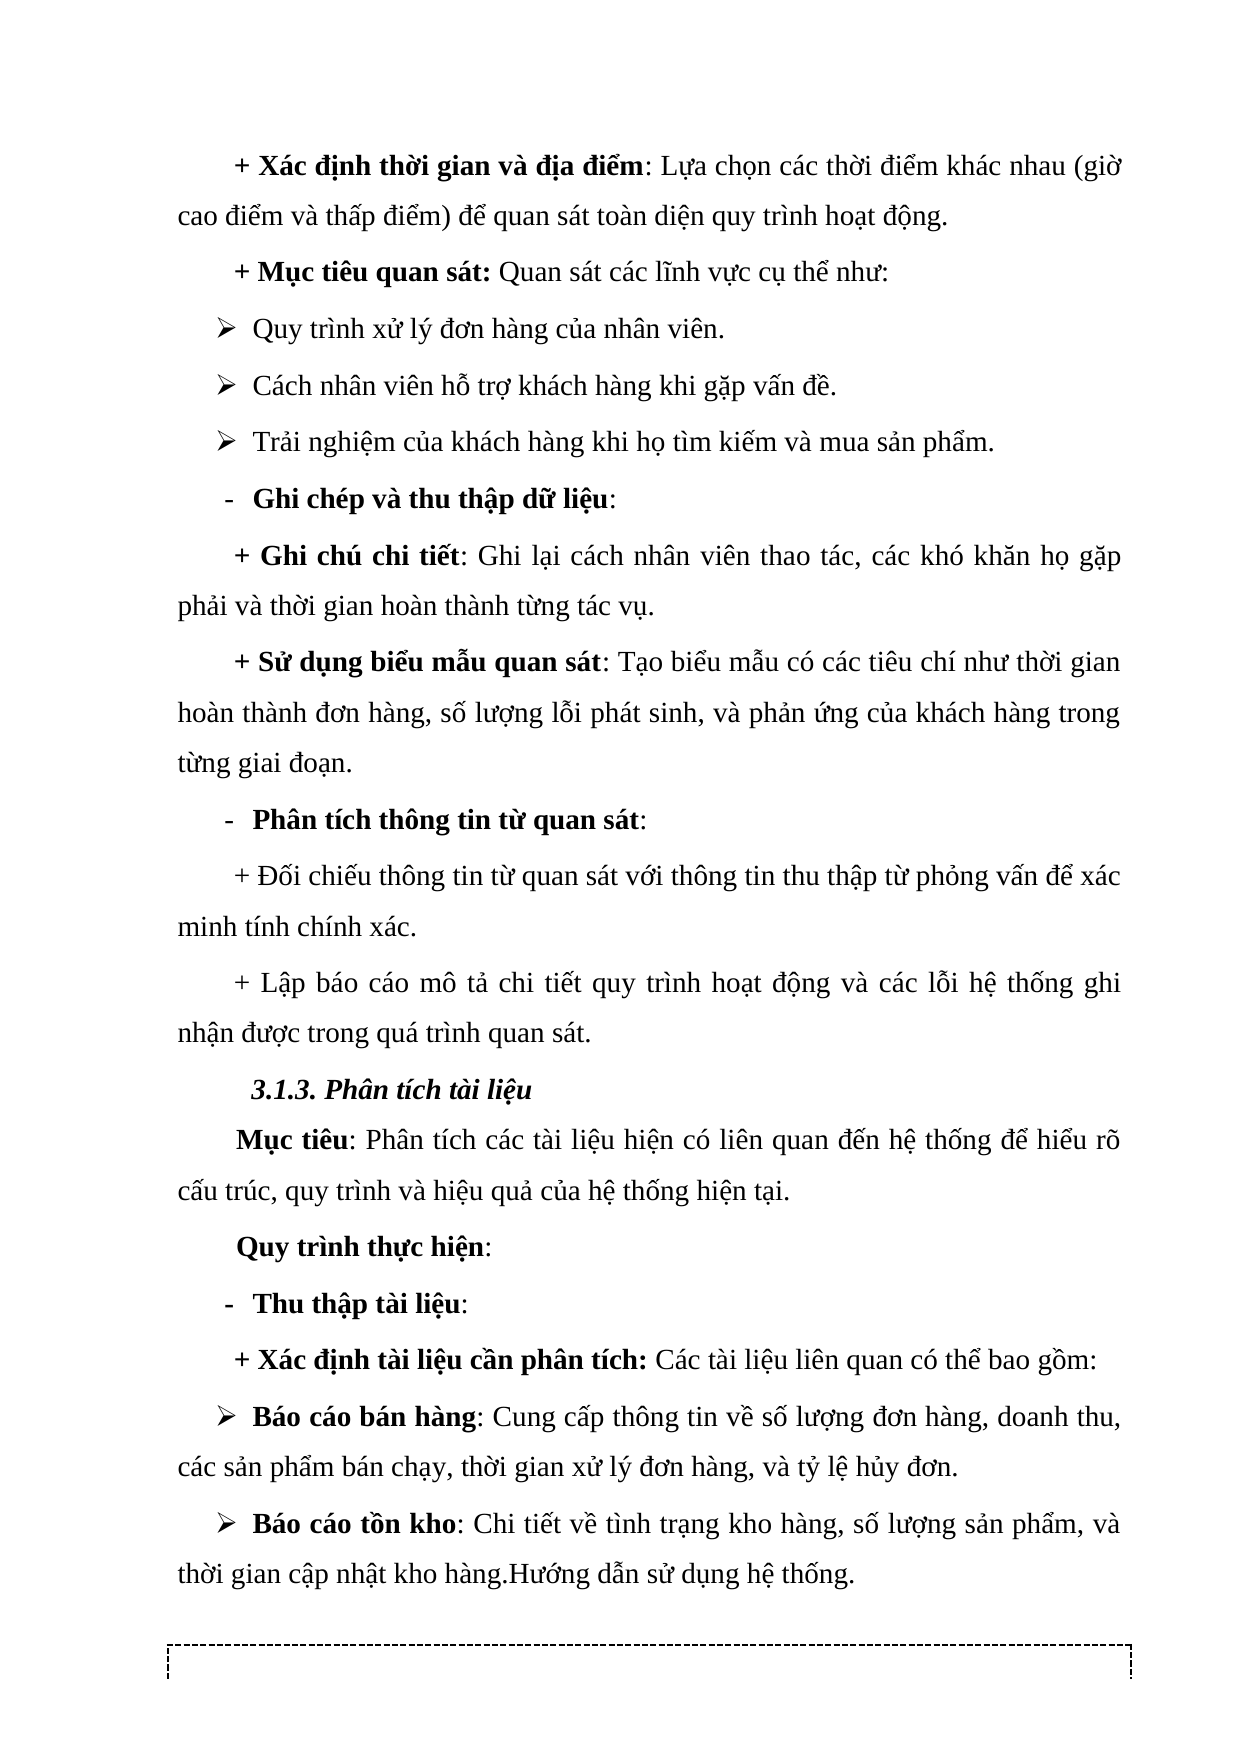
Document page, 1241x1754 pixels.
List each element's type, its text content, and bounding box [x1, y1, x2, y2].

list Thu thập tài liệu: [177, 1286, 1122, 1319]
list Báo cáo bán hàng: Cung cấp thông tin về số lượng đơn hàng, doanh thu, các sản phẩm bán chạy, thời gian xử lý đơn hàng, và tỷ lệ hủy đơn. [177, 1399, 1122, 1483]
text + Mục tiêu quan sát: Quan sát các lĩnh vực cụ thể như: [177, 254, 1122, 288]
text + Lập báo cáo mô tả chi tiết quy trình hoạt động và các lỗi hệ thống ghi nhận được trong quá trình quan sát. [177, 965, 1122, 1049]
text + Xác định thời gian và địa điểm: Lựa chọn các thời điểm khác nhau (giờ cao điểm và thấp điểm) để quan sát toàn diện quy trình hoạt động. [177, 148, 1122, 232]
list Trải nghiệm của khách hàng khi họ tìm kiếm và mua sản phẩm. [177, 424, 1122, 458]
list Báo cáo tồn kho: Chi tiết về tình trạng kho hàng, số lượng sản phẩm, và thời gian cập nhật kho hàng.Hướng dẫn sử dụng hệ thống. [177, 1506, 1122, 1590]
text + Đối chiếu thông tin từ quan sát với thông tin thu thập từ phỏng vấn để xác minh tính chính xác. [177, 858, 1122, 942]
text + Sử dụng biểu mẫu quan sát: Tạo biểu mẫu có các tiêu chí như thời gian hoàn thành đơn hàng, số lượng lỗi phát sinh, và phản ứng của khách hàng trong từng giai đoạn. [177, 644, 1122, 779]
list Phân tích thông tin từ quan sát: [177, 802, 1122, 835]
text + Ghi chú chi tiết: Ghi lại cách nhân viên thao tác, các khó khăn họ gặp phải và thời gian hoàn thành từng tác vụ. [177, 538, 1122, 622]
text + Xác định tài liệu cần phân tích: Các tài liệu liên quan có thể bao gồm: [177, 1342, 1122, 1376]
text Mục tiêu: Phân tích các tài liệu hiện có liên quan đến hệ thống để hiểu rõ cấu trúc, quy trình và hiệu quả của hệ thống hiện tại. [177, 1122, 1122, 1206]
text Quy trình thực hiện: [177, 1229, 1122, 1263]
text Phân tích tài liệu [251, 1072, 1122, 1106]
list Ghi chép và thu thập dữ liệu: [177, 481, 1122, 515]
list Quy trình xử lý đơn hàng của nhân viên. [177, 311, 1122, 345]
list Cách nhân viên hỗ trợ khách hàng khi gặp vấn đề. [177, 368, 1122, 401]
